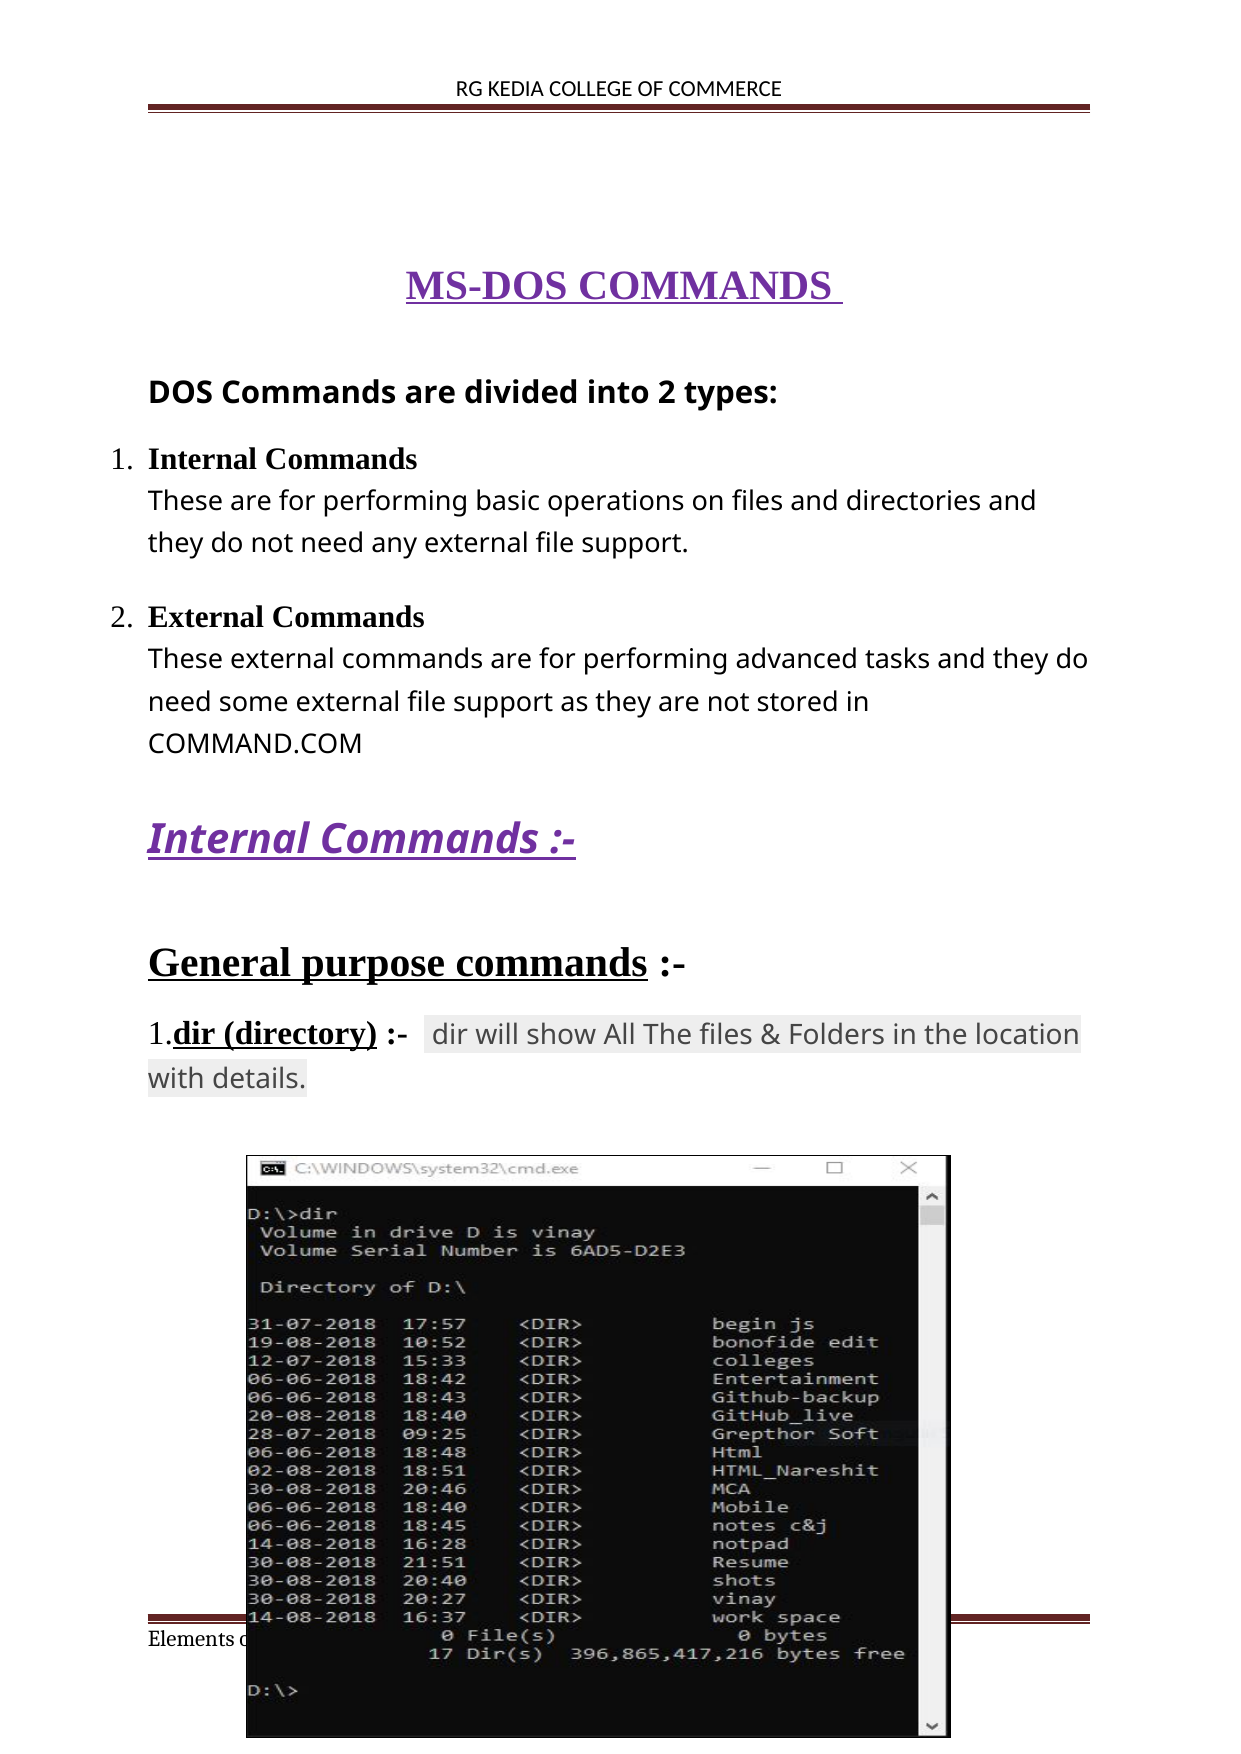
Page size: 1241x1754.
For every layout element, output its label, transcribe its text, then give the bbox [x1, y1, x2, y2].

list These are for performing basic operations on files and directories and they do not need any external file support. [148, 481, 1090, 561]
text 1.dir (directory) :- dir will show All The files & Folders in the location with details. [148, 1014, 1090, 1097]
text DOS Commands are divided into 2 types: [148, 370, 1090, 413]
list External Commands [110, 598, 1090, 634]
list Internal Commands [110, 440, 1090, 476]
list Internal Commands :- [148, 809, 1090, 866]
text General purpose commands :- [148, 938, 1090, 986]
picture [247, 1156, 950, 1737]
title MS-DOS COMMANDS [148, 260, 1090, 308]
list These external commands are for performing advanced tasks and they do need some external file support as they are not stored in COMMAND.COM [148, 640, 1090, 761]
